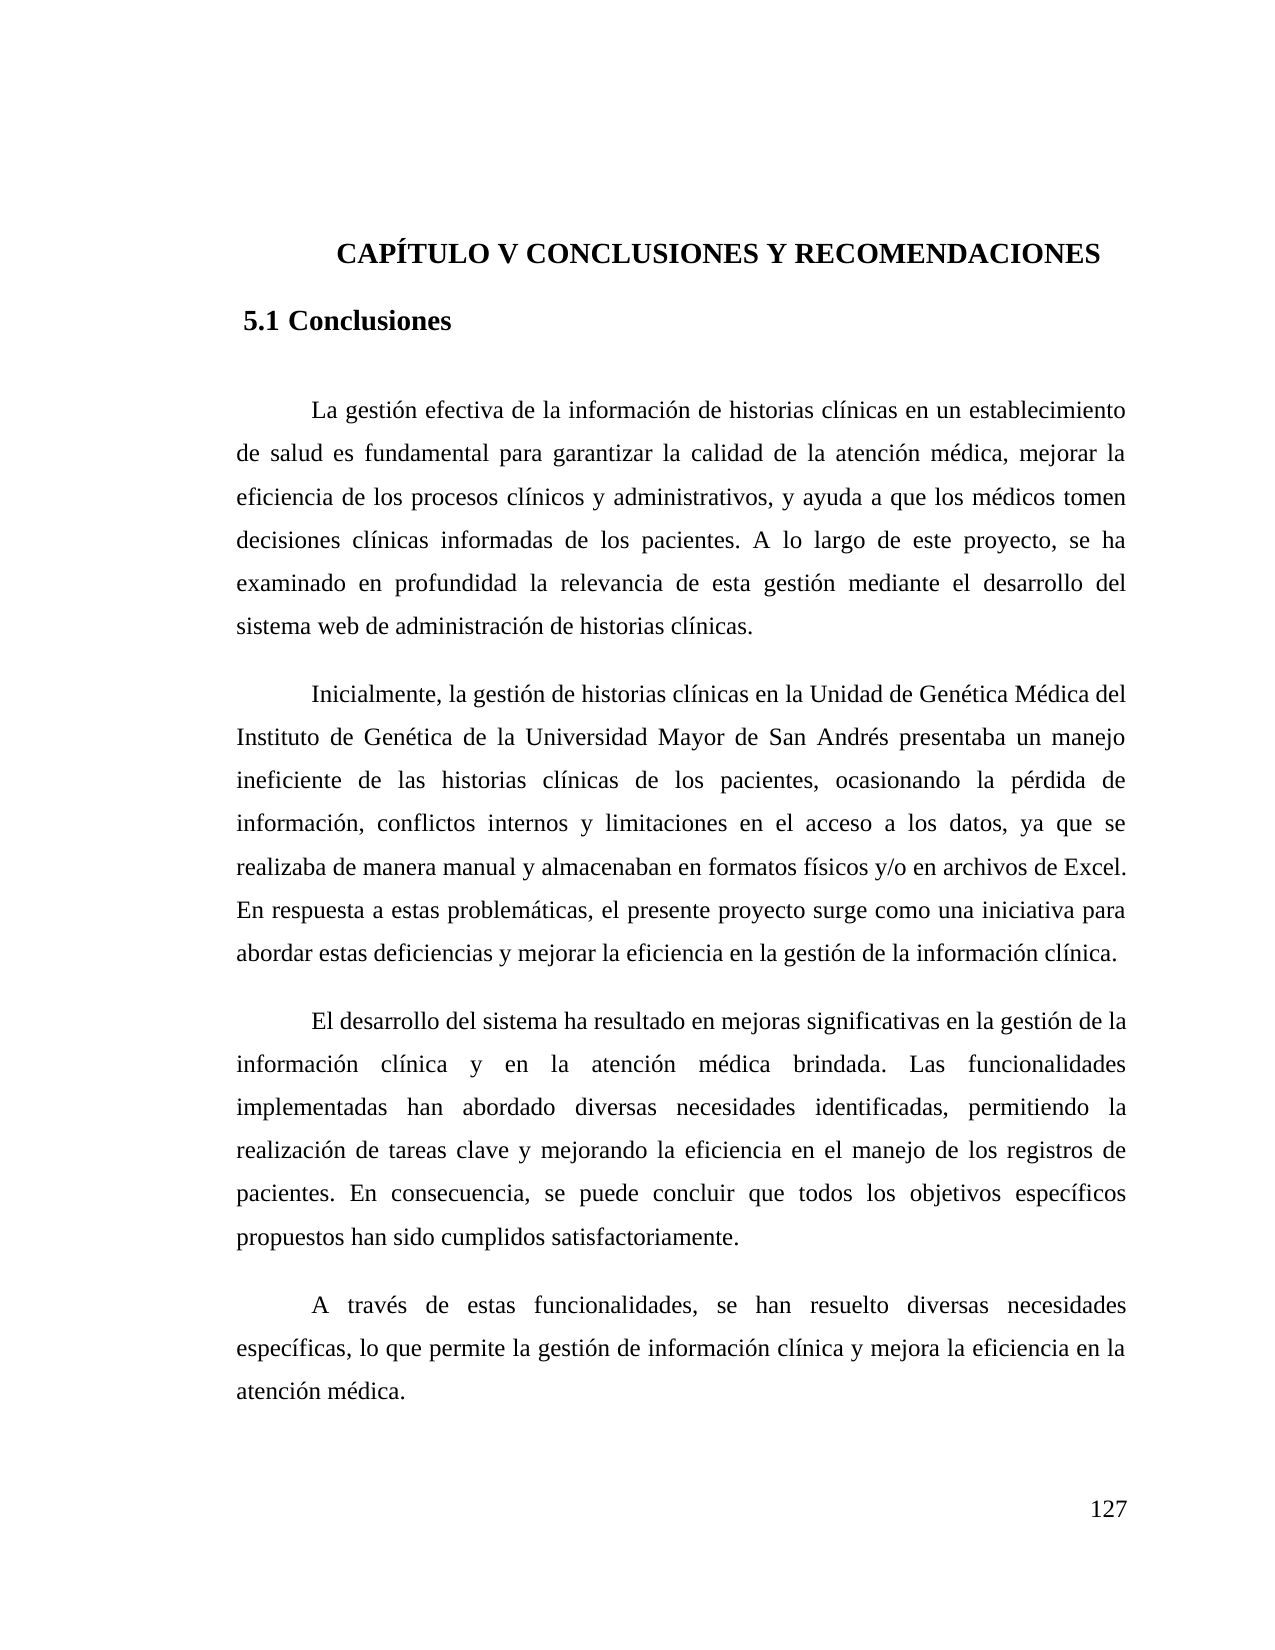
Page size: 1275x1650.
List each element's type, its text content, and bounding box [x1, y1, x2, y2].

text Inicialmente, la gestión de historias clínicas en la Unidad de Genética Médica del Instituto de Genética de la Universidad Mayor de San Andrés presentaba un manejo ineficiente de las historias clínicas de los pacientes, ocasionando la pérdida de información, conflictos internos y limitaciones en el acceso a los datos, ya que se realizaba de manera manual y almacenaban en formatos físicos y/o en archivos de Excel. En respuesta a estas problemáticas, el presente proyecto surge como una iniciativa para abordar estas deficiencias y mejorar la eficiencia en la gestión de la información clínica. [236, 679, 1127, 967]
text El desarrollo del sistema ha resultado en mejoras significativas en la gestión de la información clínica y en la atención médica brindada. Las funcionalidades implementadas han abordado diversas necesidades identificadas, permitiendo la realización de tareas clave y mejorando la eficiencia en el manejo de los registros de pacientes. En consecuencia, se puede concluir que todos los objetivos específicos propuestos han sido cumplidos satisfactoriamente. [236, 1006, 1127, 1250]
subtitle Conclusiones [243, 303, 1127, 337]
subtitle CAPÍTULO V CONCLUSIONES Y RECOMENDACIONES [274, 236, 1127, 270]
text La gestión efectiva de la información de historias clínicas en un establecimiento de salud es fundamental para garantizar la calidad de la atención médica, mejorar la eficiencia de los procesos clínicos y administrativos, y ayuda a que los médicos tomen decisiones clínicas informadas de los pacientes. A lo largo de este proyecto, se ha examinado en profundidad la relevancia de esta gestión mediante el desarrollo del sistema web de administración de historias clínicas. [236, 395, 1127, 640]
text A través de estas funcionalidades, se han resuelto diversas necesidades específicas, lo que permite la gestión de información clínica y mejora la eficiencia en la atención médica. [236, 1290, 1127, 1405]
